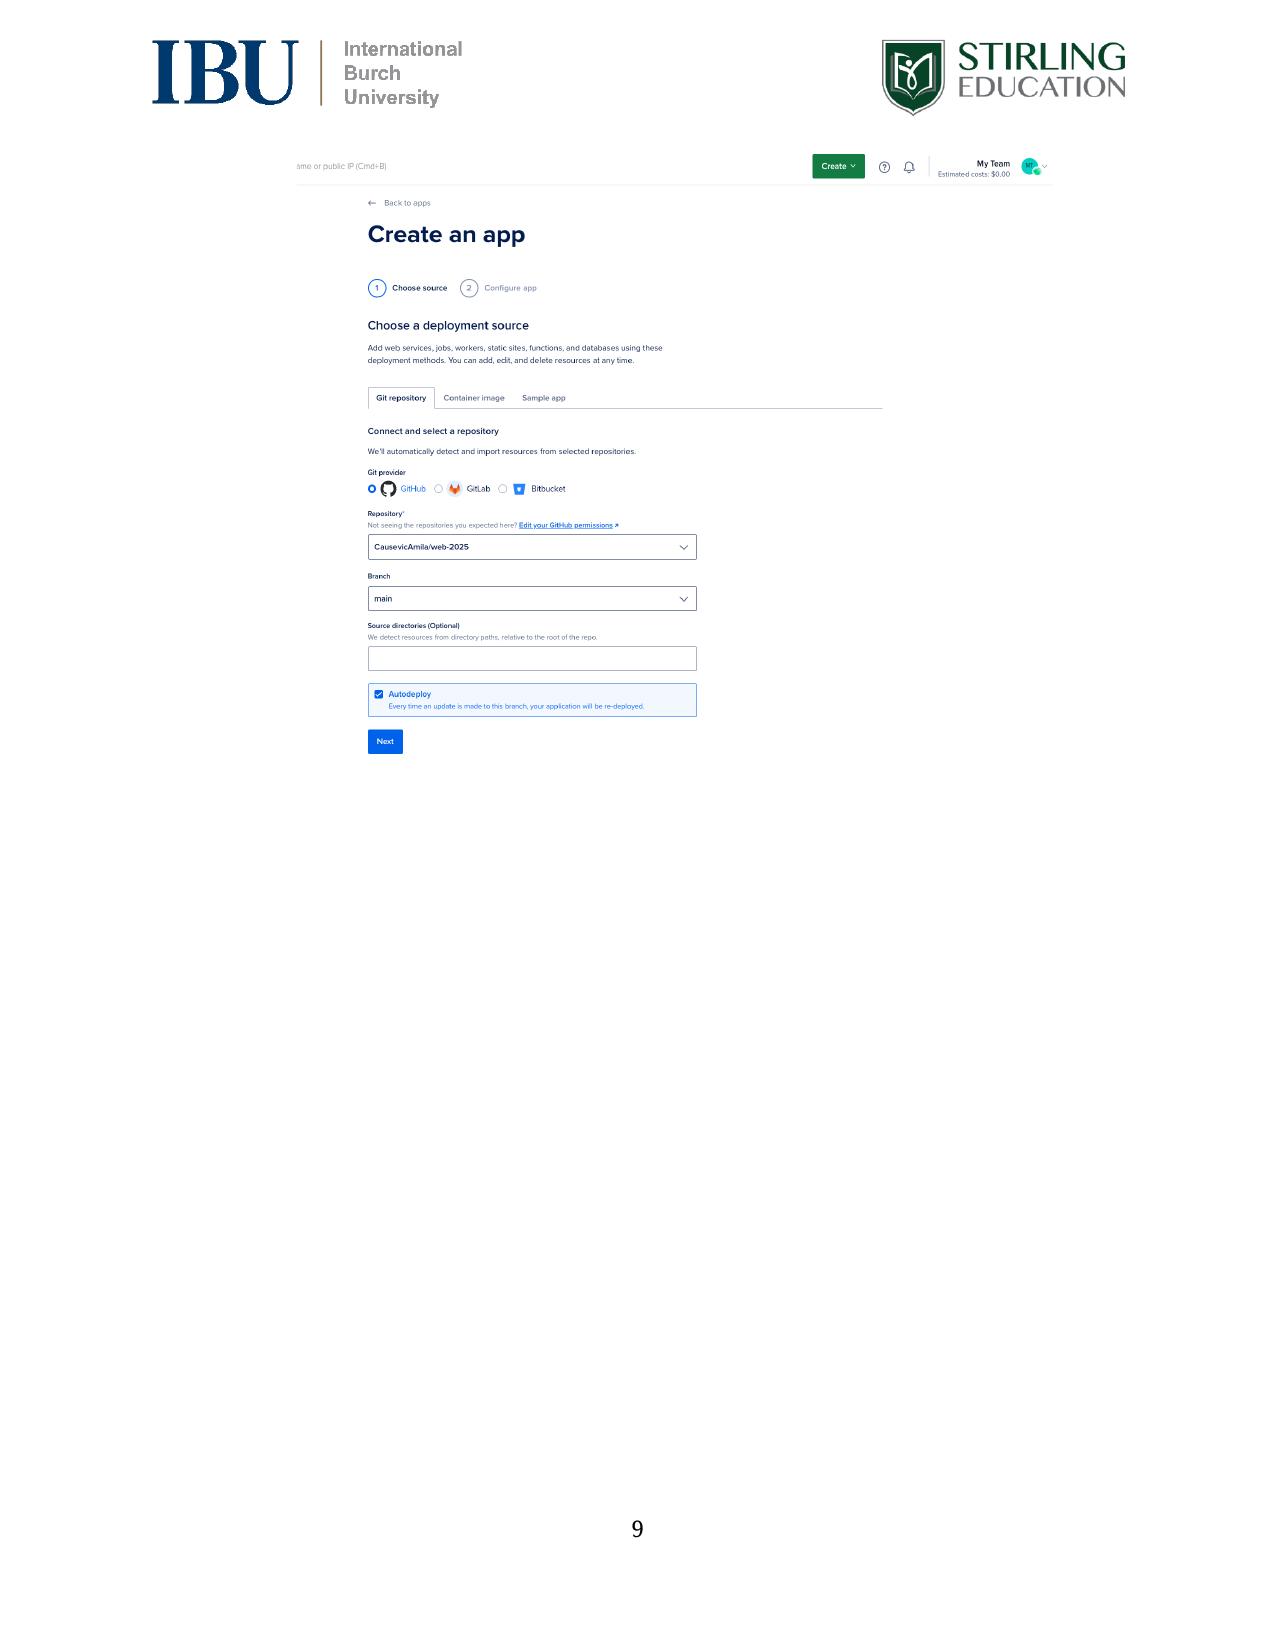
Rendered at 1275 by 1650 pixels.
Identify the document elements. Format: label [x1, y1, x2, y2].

picture [296, 150, 1054, 760]
picture [150, 30, 482, 119]
picture [882, 30, 1125, 119]
